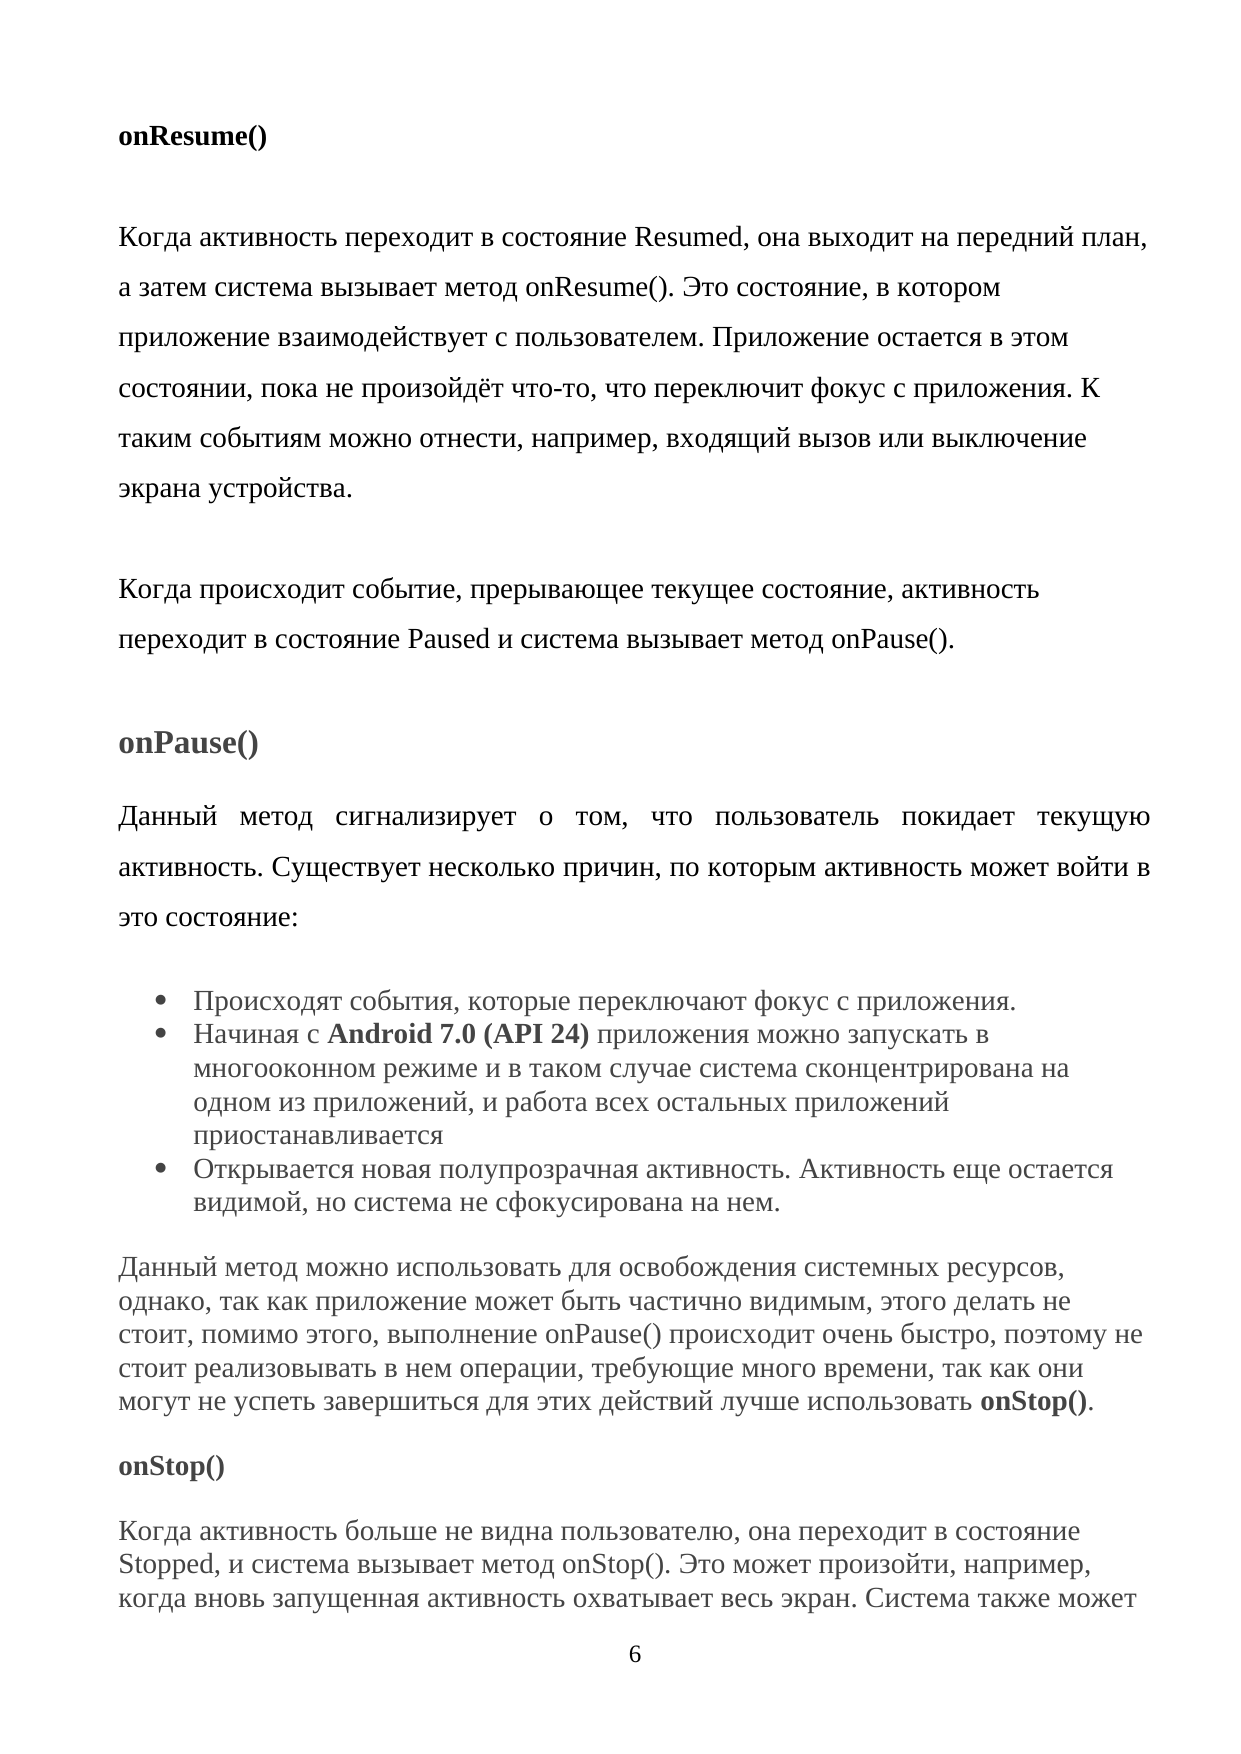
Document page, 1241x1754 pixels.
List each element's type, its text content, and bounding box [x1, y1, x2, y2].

text onPause() [118, 722, 1152, 760]
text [118, 1513, 1152, 1614]
text onResume() [118, 118, 1152, 152]
list Начиная с Android 7.0 (API 24) приложения можно запускать в многооконном режиме и в таком случае система сконцентрирована на одном из приложений, и работа всех остальных приложений приостанавливается [156, 1017, 1152, 1151]
text Данный метод можно использовать для освобождения системных ресурсов, однако, так как приложение может быть частично видимым, этого делать не стоит, помимо этого, выполнение onPause() происходит очень быстро, поэтому не стоит реализовывать в нем операции, требующие много времени, так как они могут не успеть завершиться для этих действий лучше использовать onStop(). [118, 1249, 1152, 1417]
text Когда активность переходит в состояние Resumed, она выходит на передний план, а затем система вызывает метод onResume(). Это состояние, в котором приложение взаимодействует с пользователем. Приложение остается в этом состоянии, пока не произойдёт что-то, что переключит фокус с приложения. К таким событиям можно отнести, например, входящий вызов или выключение экрана устройства. [118, 219, 1152, 504]
text Когда происходит событие, прерывающее текущее состояние, активность переходит в состояние Paused и система вызывает метод onPause(). [118, 571, 1152, 655]
text Данный метод сигнализирует о том, что пользователь покидает текущую активность. Существует несколько причин, по которым активность может войти в это состояние: [118, 798, 1152, 933]
list Происходят события, которые переключают фокус с приложения. [156, 983, 1152, 1017]
list Открывается новая полупрозрачная активность. Активность еще остается видимой, но система не сфокусирована на нем. [156, 1151, 1152, 1218]
text onStop() [118, 1448, 1152, 1482]
